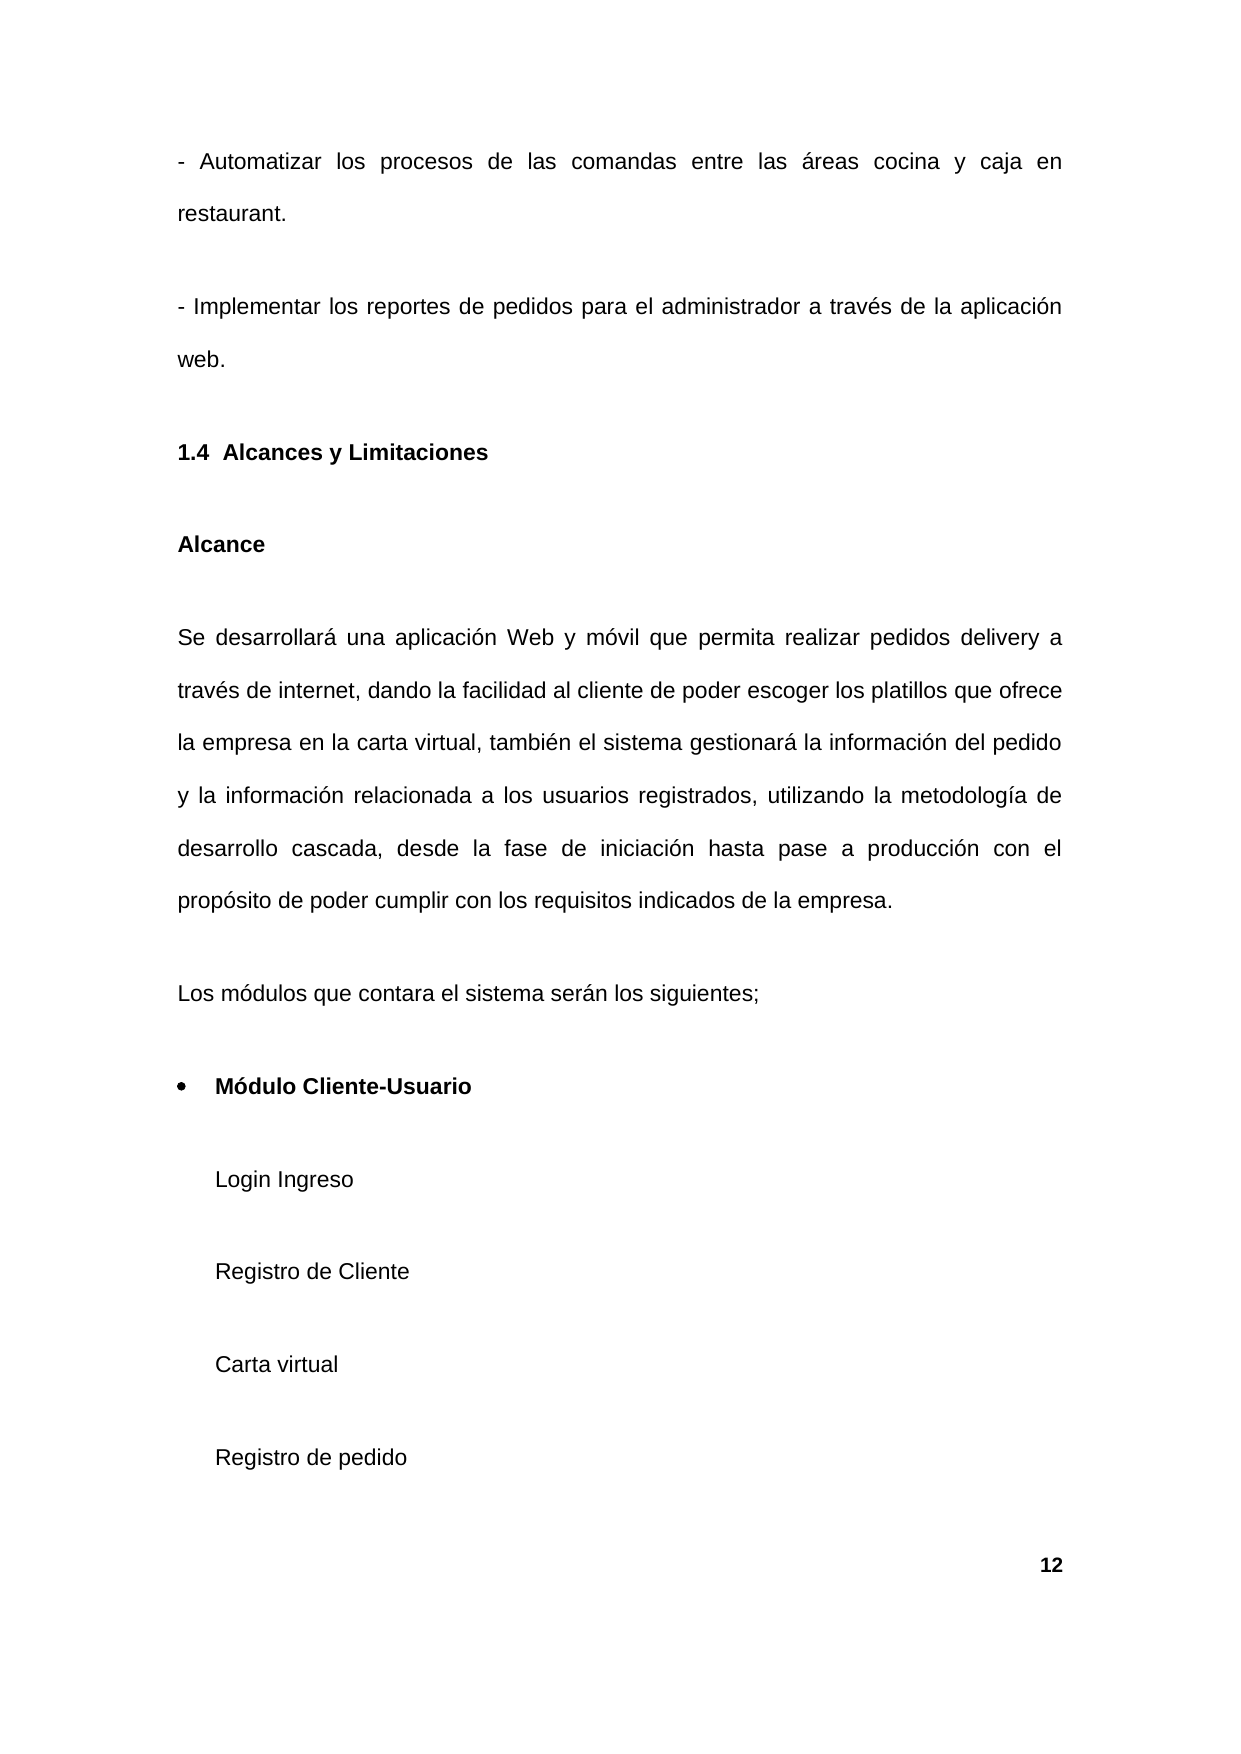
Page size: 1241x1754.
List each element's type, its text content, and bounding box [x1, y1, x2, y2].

text Registro de pedido [215, 1444, 1063, 1470]
text - Automatizar los procesos de las comandas entre las áreas cocina y caja en restaurant. [177, 148, 1063, 227]
text Se desarrollará una aplicación Web y móvil que permita realizar pedidos delivery a través de internet, dando la facilidad al cliente de poder escoger los platillos que ofrece la empresa en la carta virtual, también el sistema gestionará la información del pedido y la información relacionada a los usuarios registrados, utilizando la metodología de desarrollo cascada, desde la fase de iniciación hasta pase a producción con el propósito de poder cumplir con los requisitos indicados de la empresa. [177, 624, 1063, 914]
list Módulo Cliente-Usuario [177, 1073, 1063, 1099]
text Los módulos que contara el sistema serán los siguientes; [177, 980, 1063, 1006]
text Login Ingreso [215, 1166, 1063, 1192]
subtitle Alcances y Limitaciones [177, 438, 1063, 465]
list - Implementar los reportes de pedidos para el administrador a través de la aplicación web. [177, 293, 1063, 372]
text Carta virtual [215, 1351, 1063, 1377]
text Registro de Cliente [215, 1258, 1063, 1284]
subtitle Alcance [177, 531, 1063, 557]
